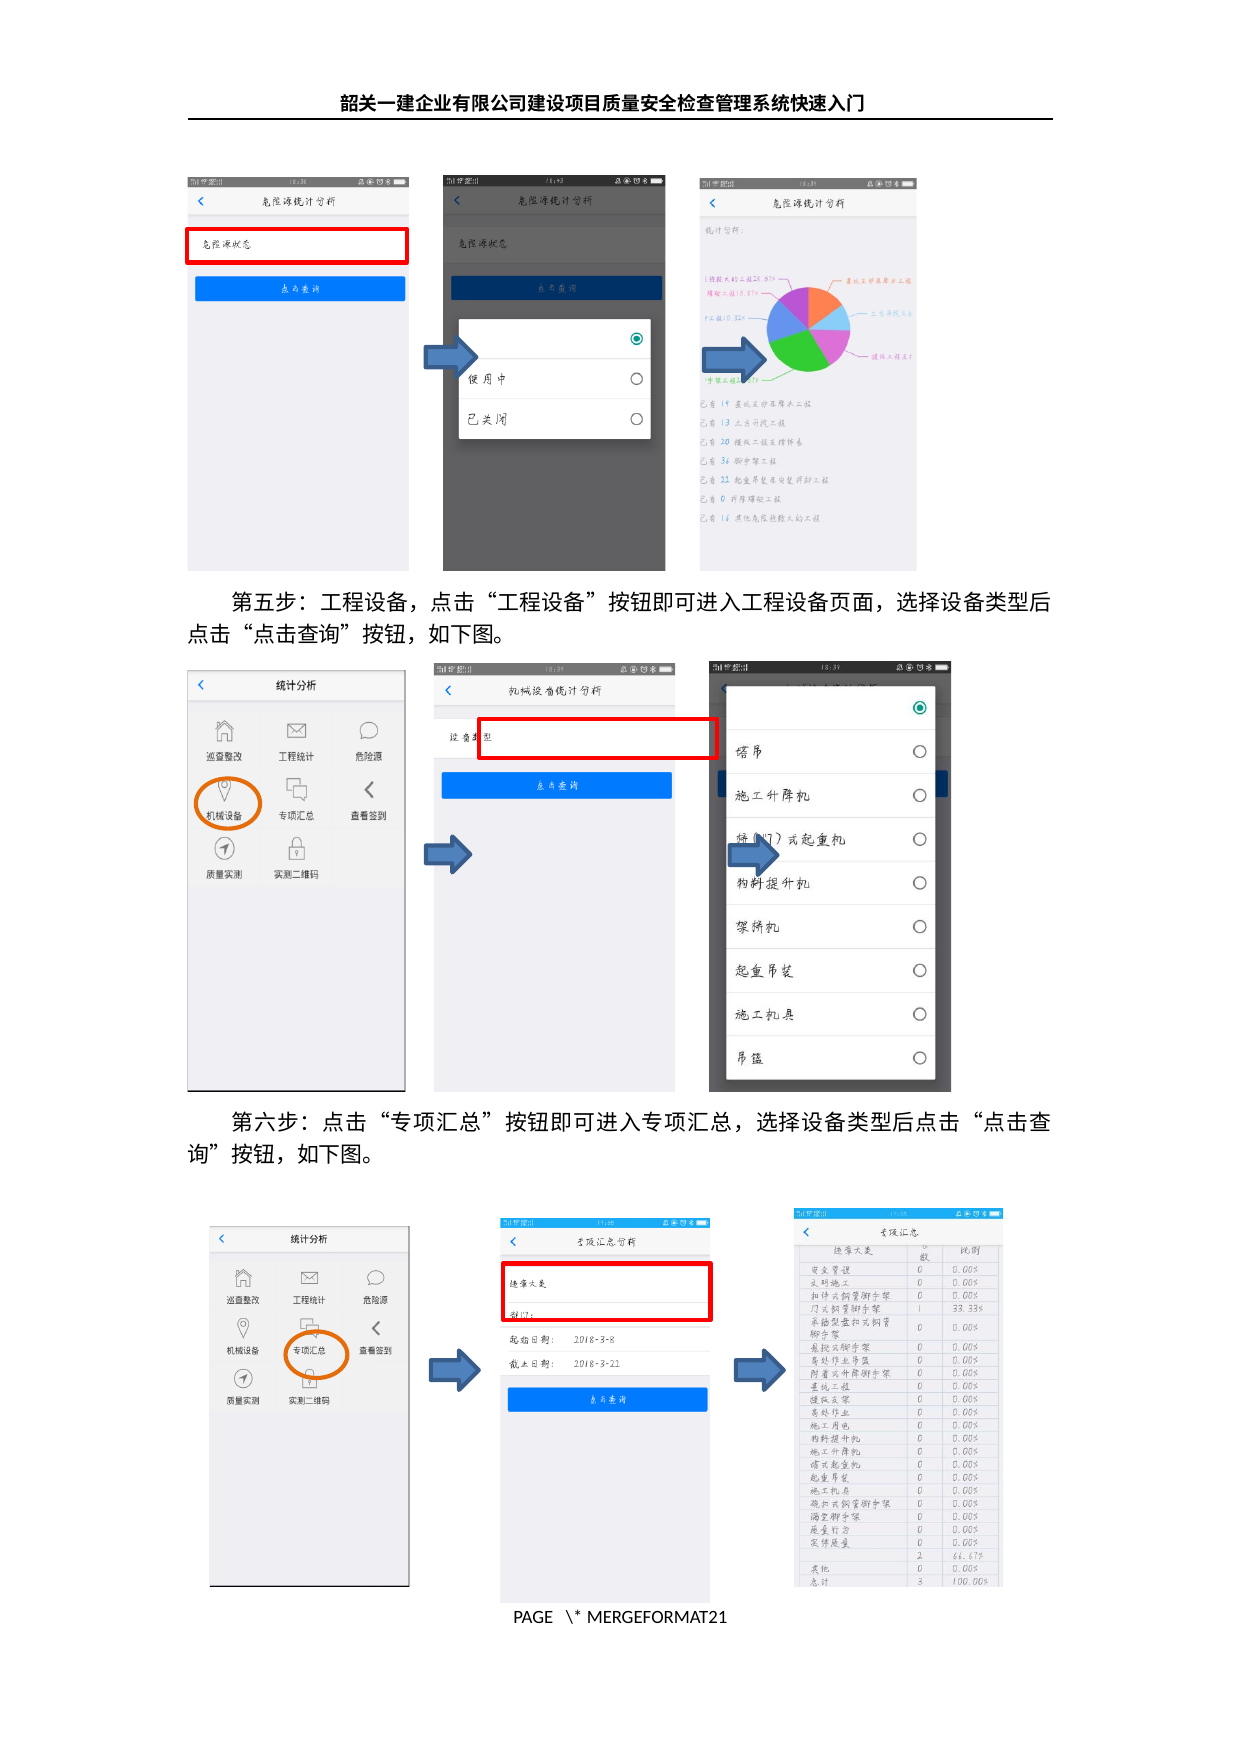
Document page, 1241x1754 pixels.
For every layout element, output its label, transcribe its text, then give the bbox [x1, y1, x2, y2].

picture [699, 178, 917, 571]
picture [187, 265, 409, 571]
picture [209, 1226, 410, 1587]
picture [443, 175, 666, 571]
picture [793, 1208, 1004, 1584]
picture [709, 661, 952, 1092]
picture [433, 663, 675, 1092]
picture [500, 1218, 710, 1600]
picture [187, 670, 406, 1092]
picture [187, 177, 409, 227]
picture [505, 1266, 708, 1318]
picture [481, 721, 675, 756]
picture [189, 231, 405, 260]
picture [709, 721, 715, 756]
text 第六步：点击“专项汇总”按钮即可进入专项汇总，选择设备类型后点击“点击查询”按钮，如下图。 [187, 1104, 1053, 1169]
text 第五步：工程设备，点击“工程设备”按钮即可进入工程设备页面，选择设备类型后点击“点击查询”按钮，如下图。 [187, 584, 1053, 649]
